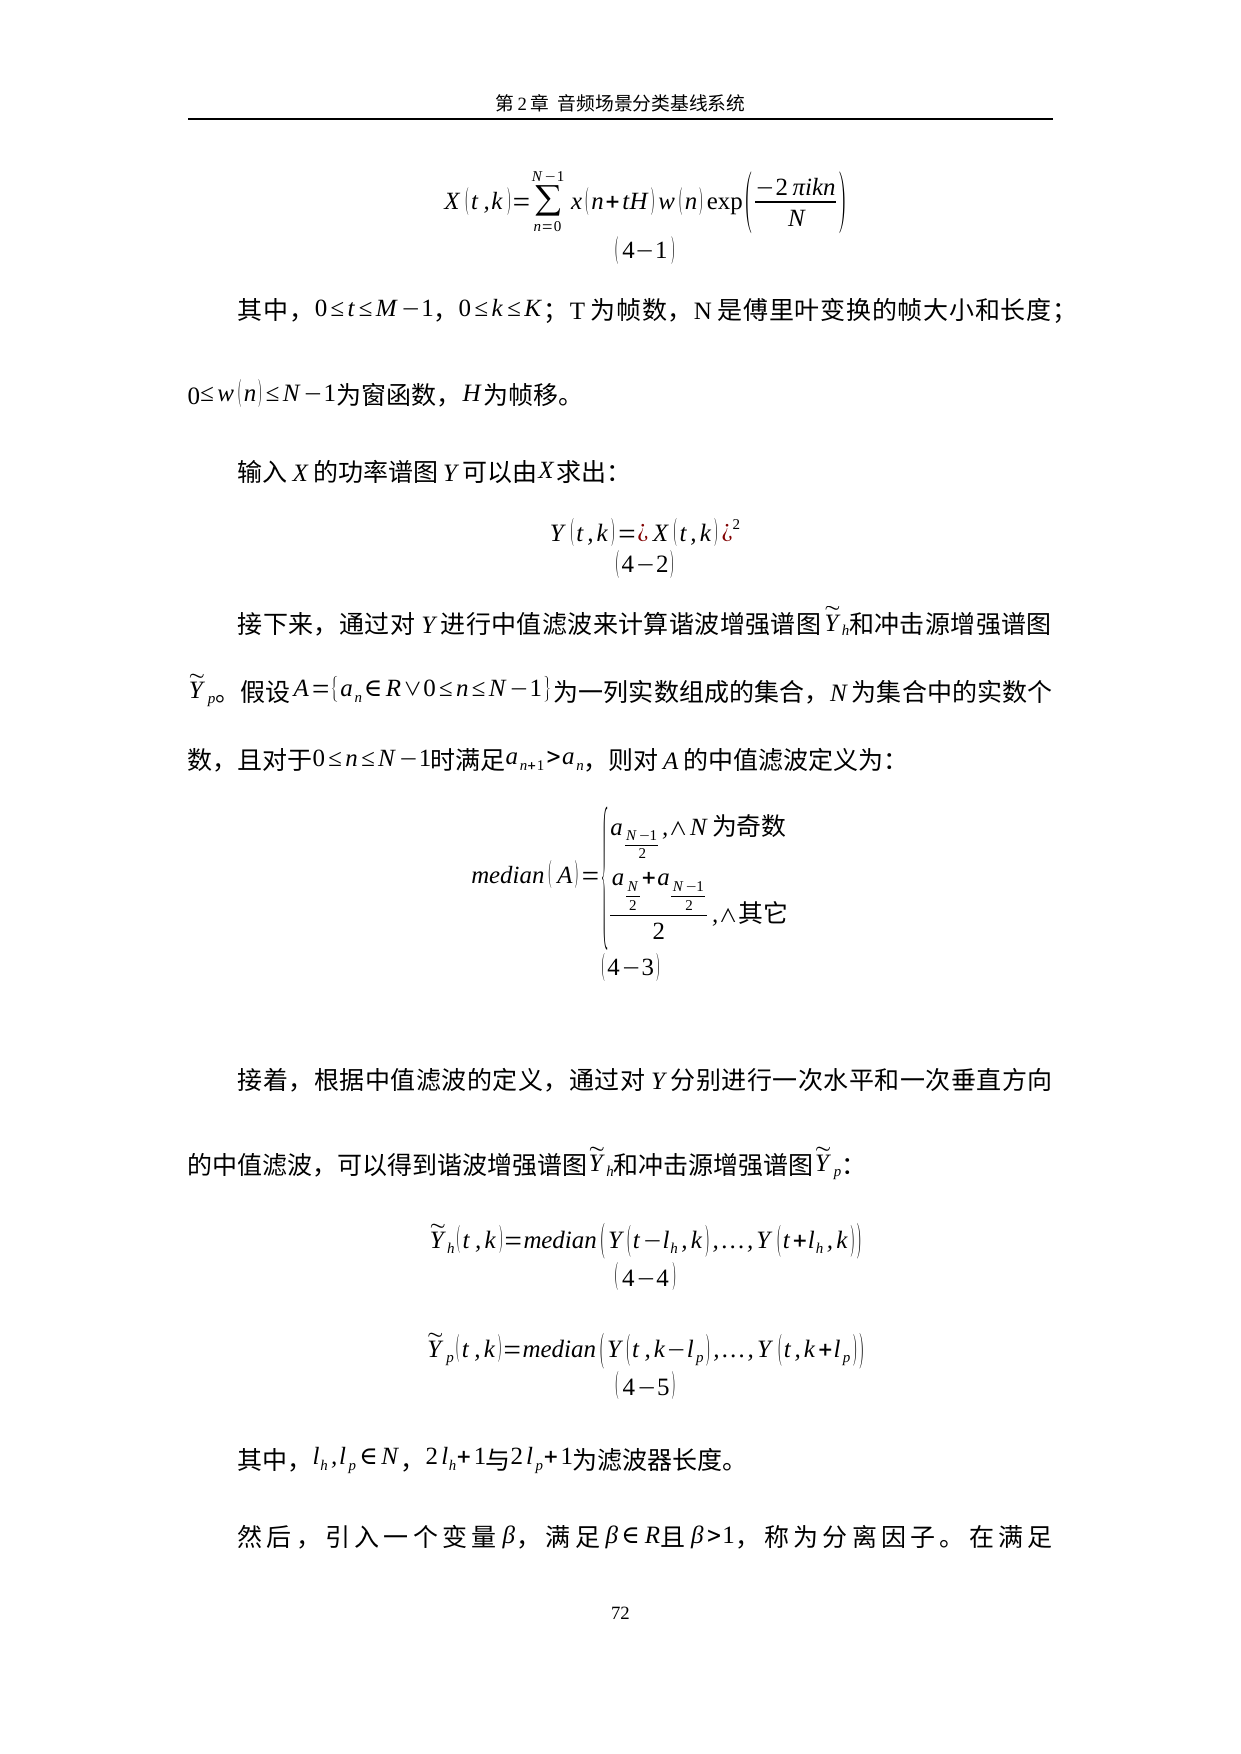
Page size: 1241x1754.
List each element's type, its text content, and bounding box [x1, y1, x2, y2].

text 其中，，；T为帧数，N是傅里叶变换的帧大小和长度；0为窗函数，为帧移。 [187, 275, 1053, 427]
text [187, 1501, 1053, 1569]
text 输入X的功率谱图Y可以由求出： [187, 437, 1053, 504]
text 其中，，与为滤波器长度。 [187, 1424, 1053, 1492]
text 接着，根据中值滤波的定义，通过对Y分别进行一次水平和一次垂直方向的中值滤波，可以得到谐波增强谱图和冲击源增强谱图： [187, 1044, 1053, 1197]
text 接下来，通过对Y进行中值滤波来计算谐波增强谱图和冲击源增强谱图。假设为一列实数组成的集合，N为集合中的实数个数，且对于时满足，则对A的中值滤波定义为： [187, 589, 1053, 792]
